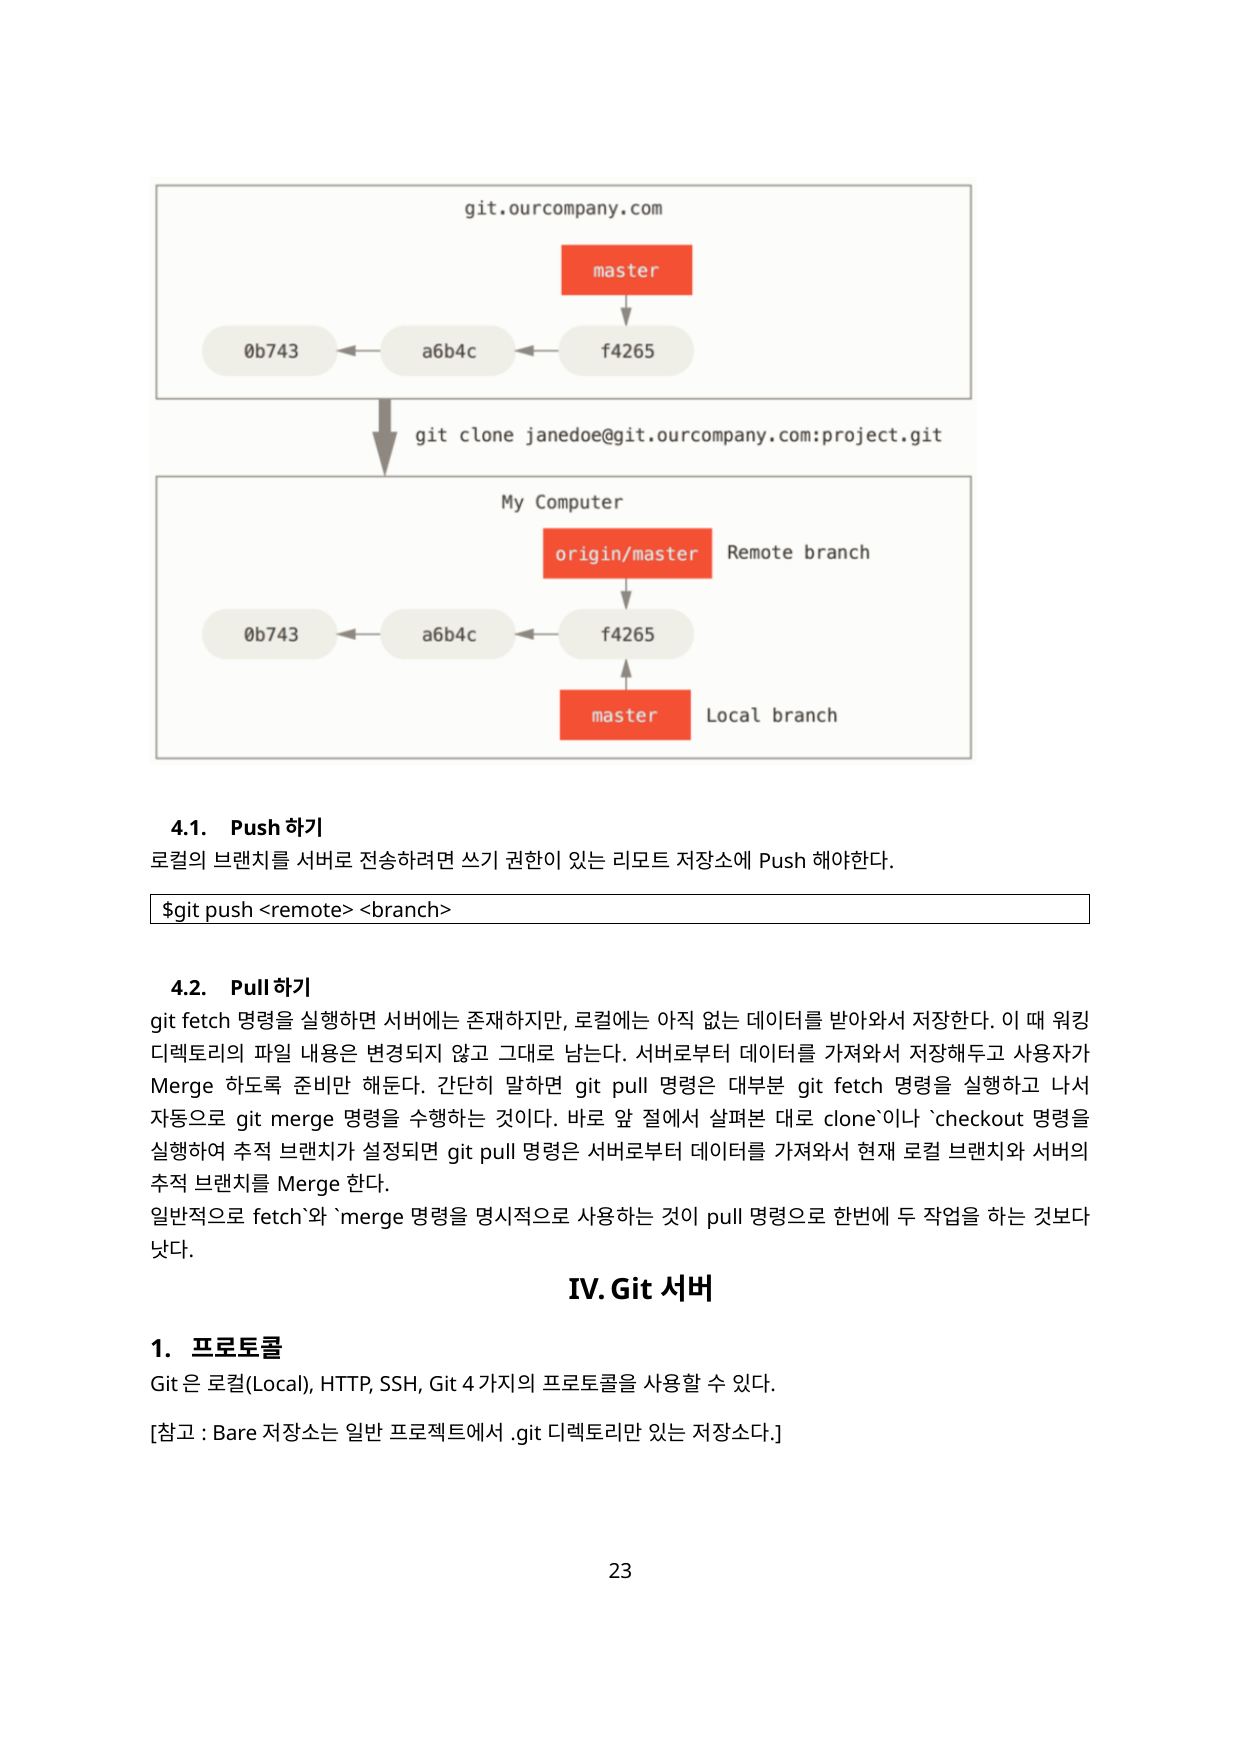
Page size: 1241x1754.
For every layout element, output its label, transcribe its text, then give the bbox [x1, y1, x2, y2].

picture [150, 177, 977, 765]
subtitle Git 서버 [192, 1266, 1090, 1308]
subtitle Pull하기 [171, 971, 1069, 1002]
text 일반적으로 fetch`와 `merge 명령을 명시적으로 사용하는 것이 pull 명령으로 한번에 두 작업을 하는 것보다 낫다. [150, 1200, 1090, 1263]
text Git은 로컬(Local), HTTP, SSH, Git 4가지의 프로토콜을 사용할 수 있다. [150, 1367, 1090, 1398]
subtitle Push하기 [171, 812, 1069, 842]
subtitle 프로토콜 [150, 1328, 1069, 1364]
text [참고 : Bare 저장소는 일반 프로젝트에서 .git 디렉토리만 있는 저장소다.] [150, 1417, 1090, 1447]
table_header $git push <remote> <branch> [151, 895, 1089, 923]
text git fetch 명령을 실행하면 서버에는 존재하지만, 로컬에는 아직 없는 데이터를 받아와서 저장한다. 이 때 워킹 디렉토리의 파일 내용은 변경되지 않고 그대로 남는다. 서버로부터 데이터를 가져와서 저장해두고 사용자가 Merge 하도록 준비만 해둔다. 간단히 말하면 git pull 명령은 대부분 git fetch 명령을 실행하고 나서 자동으로 git merge 명령을 수행하는 것이다. 바로 앞 절에서 살펴본 대로 clone`이나 `checkout 명령을 실행하여 추적 브랜치가 설정되면 git pull 명령은 서버로부터 데이터를 가져와서 현재 로컬 브랜치와 서버의 추적 브랜치를 Merge 한다. [150, 1004, 1090, 1198]
text 로컬의 브랜치를 서버로 전송하려면 쓰기 권한이 있는 리모트 저장소에 Push 해야한다. [150, 844, 1090, 874]
